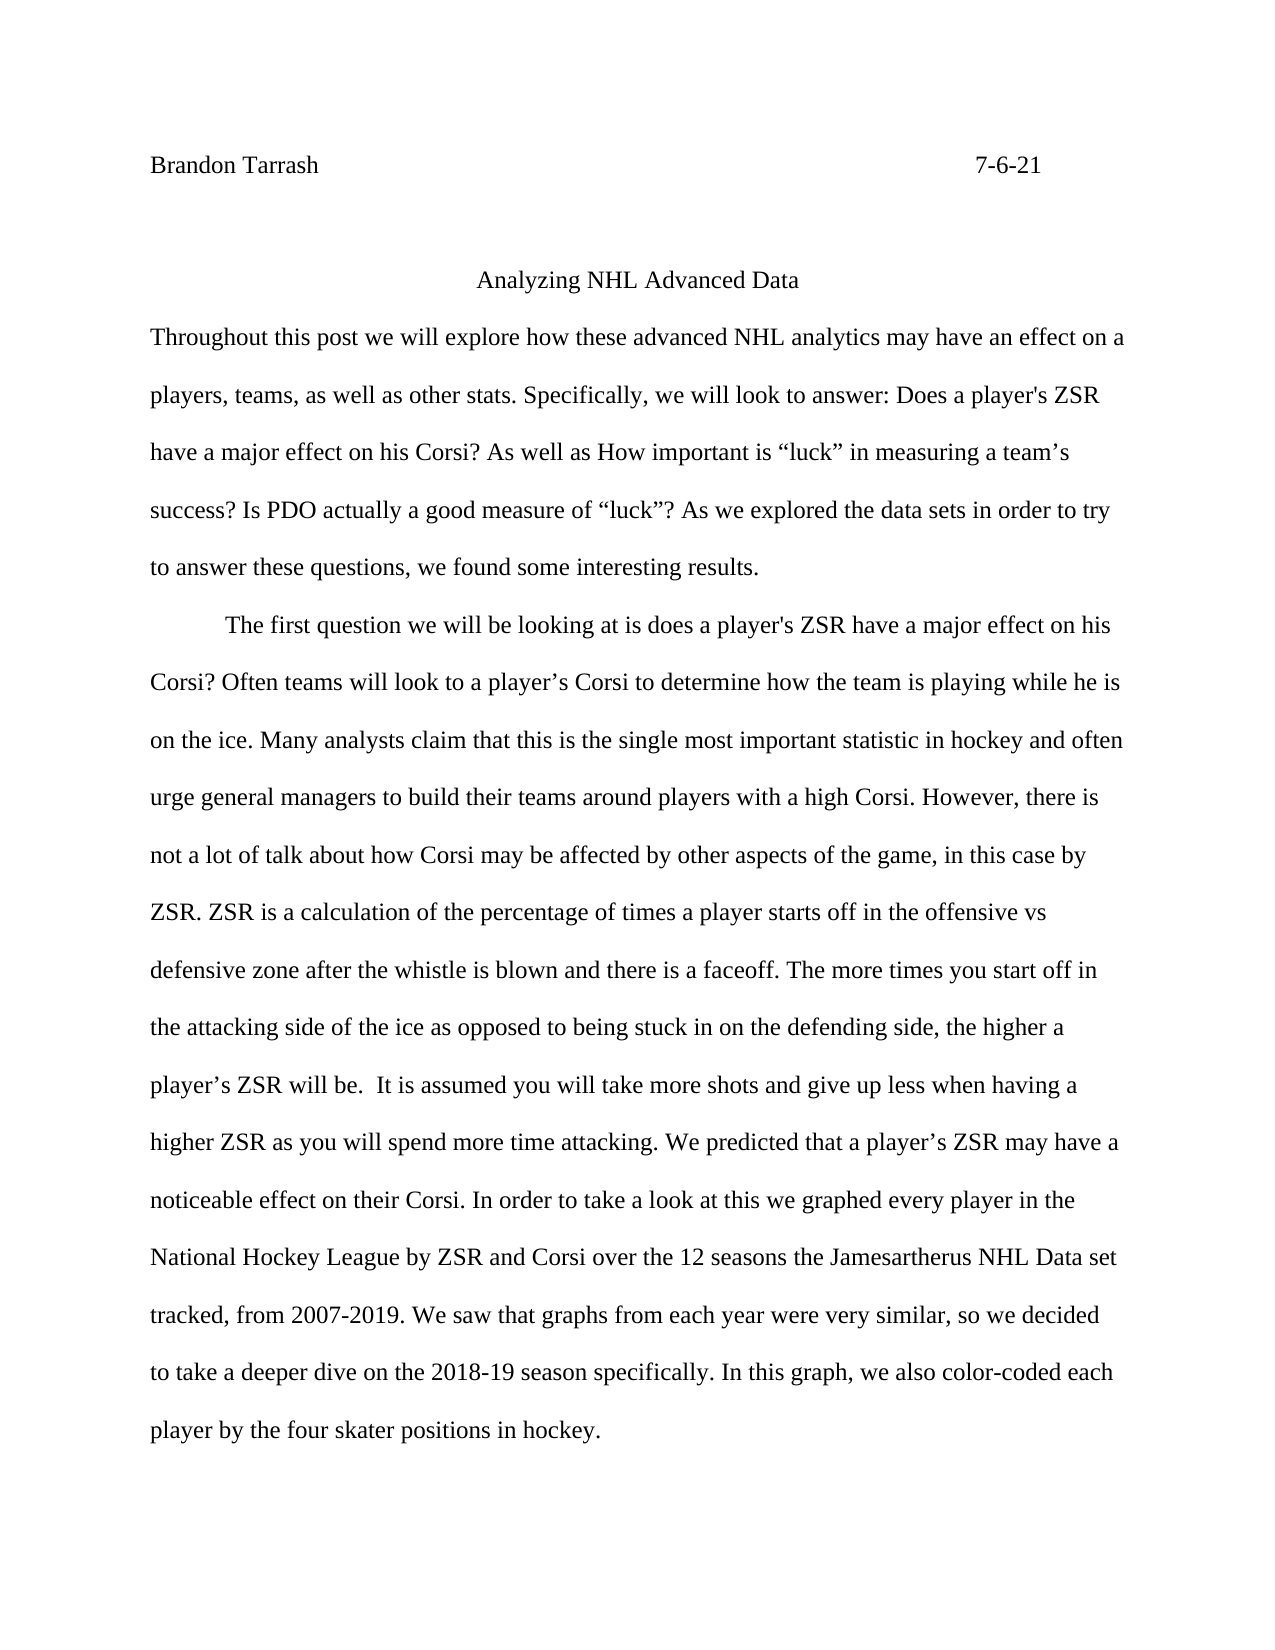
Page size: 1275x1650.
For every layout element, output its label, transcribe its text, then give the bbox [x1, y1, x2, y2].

text Throughout this post we will explore how these advanced NHL analytics may have an effect on a players, teams, as well as other stats. Specifically, we will look to answer: Does a player's ZSR have a major effect on his Corsi? As well as How important is “luck” in measuring a team’s success? Is PDO actually a good measure of “luck”? As we explored the data sets in order to try to answer these questions, we found some interesting results. [150, 322, 1125, 581]
text Analyzing NHL Advanced Data [150, 265, 1125, 294]
text The first question we will be looking at is does a player's ZSR have a major effect on his Corsi? Often teams will look to a player’s Corsi to determine how the team is playing while he is on the ice. Many analysts claim that this is the single most important statistic in hockey and often urge general managers to build their teams around players with a high Corsi. However, there is not a lot of talk about how Corsi may be affected by other aspects of the game, in this case by ZSR. ZSR is a calculation of the percentage of times a player starts off in the offensive vs defensive zone after the whistle is blown and there is a faceoff. The more times you start off in the attacking side of the ice as opposed to being stuck in on the defending side, the higher a player’s ZSR will be. It is assumed you will take more shots and give up less when having a higher ZSR as you will spend more time attacking. We predicted that a player’s ZSR may have a noticeable effect on their Corsi. In order to take a look at this we graphed every player in the National Hockey League by ZSR and Corsi over the 12 seasons the Jamesartherus NHL Data set tracked, from 2007-2019. We saw that graphs from each year were very similar, so we decided to take a deeper dive on the 2018-19 season specifically. In this graph, we also color-coded each player by the four skater positions in hockey. [150, 610, 1125, 1444]
text Brandon Tarrash 7-6-21 [150, 150, 1125, 179]
